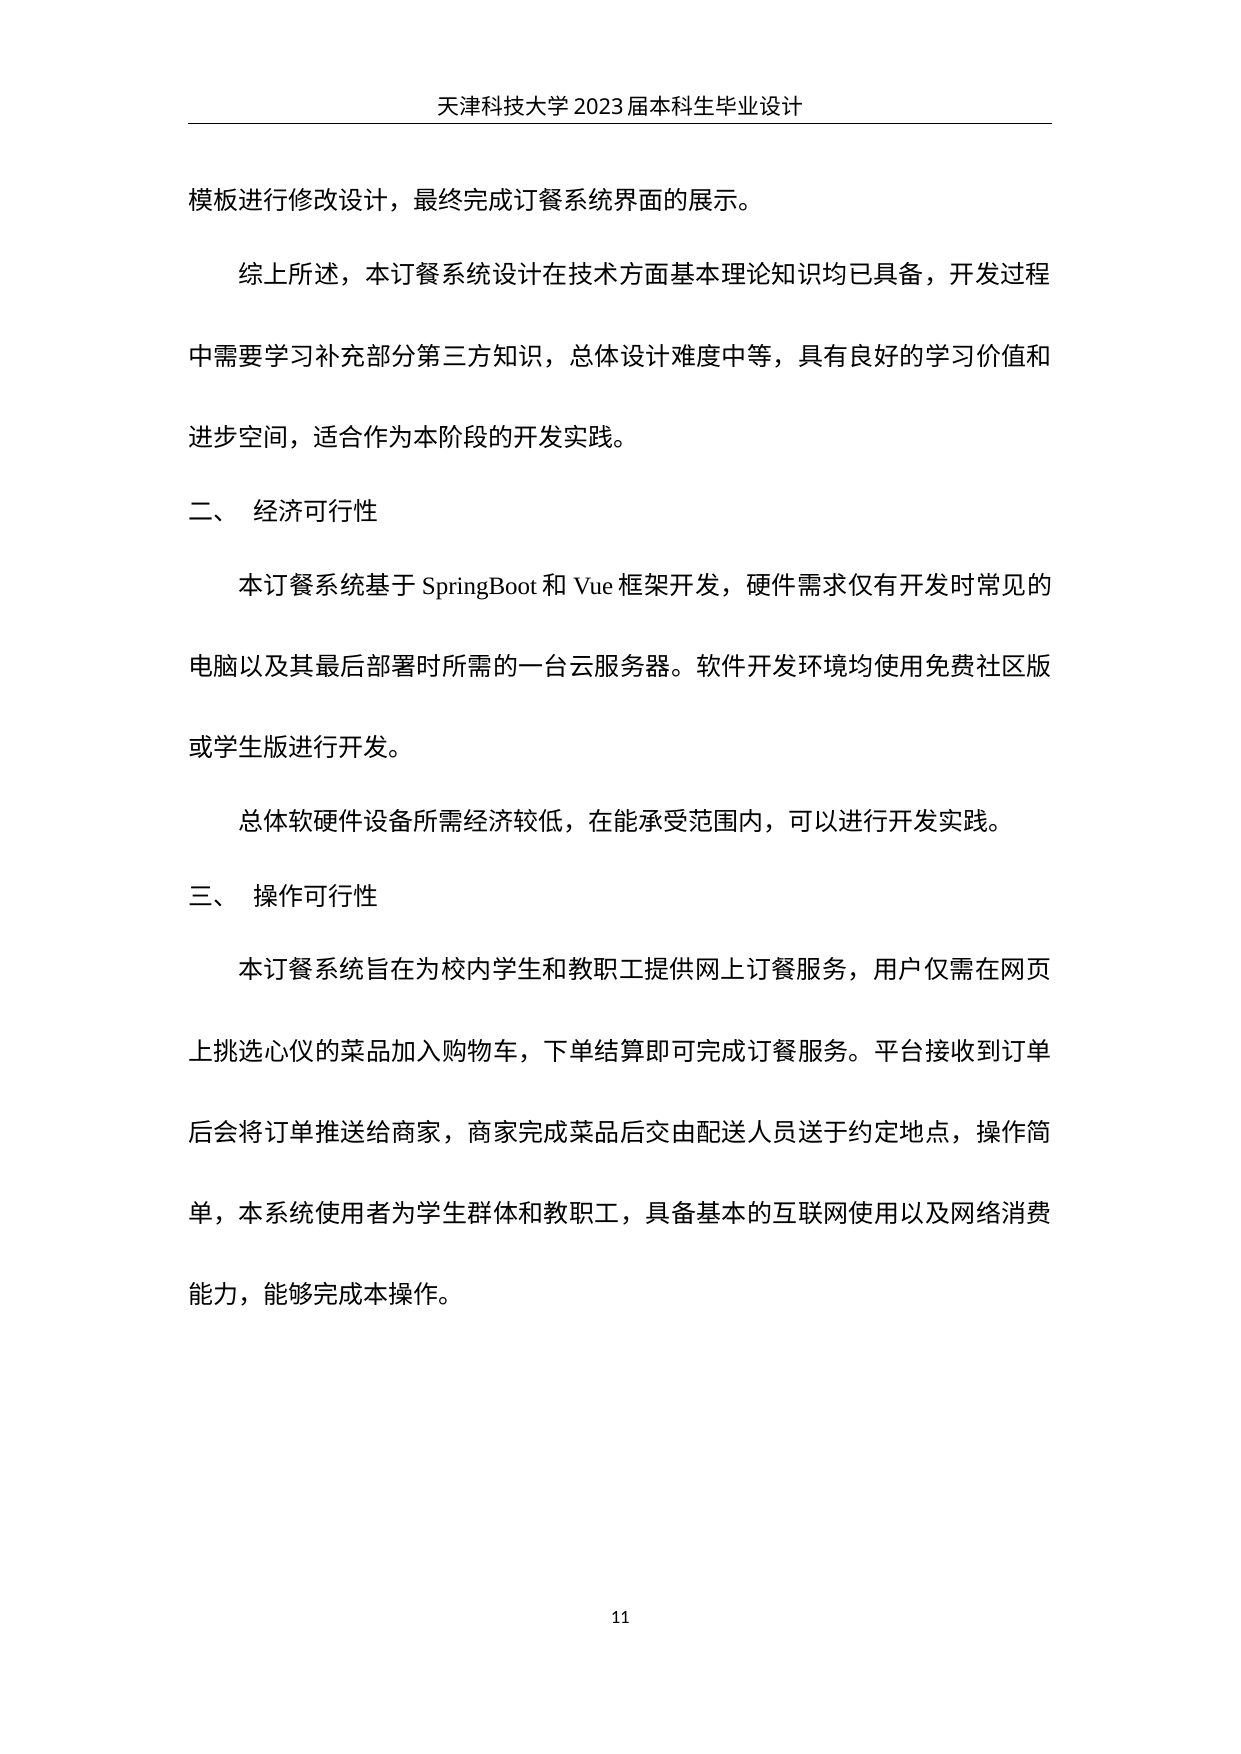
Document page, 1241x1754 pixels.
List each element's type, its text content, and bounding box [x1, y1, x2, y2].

text 本订餐系统旨在为校内学生和教职工提供网上订餐服务，用户仅需在网页上挑选心仪的菜品加入购物车，下单结算即可完成订餐服务。平台接收到订单后会将订单推送给商家，商家完成菜品后交由配送人员送于约定地点，操作简单，本系统使用者为学生群体和教职工，具备基本的互联网使用以及网络消费能力，能够完成本操作。 [188, 936, 1052, 1326]
text 本订餐系统基于SpringBoot和Vue框架开发，硬件需求仅有开发时常见的电脑以及其最后部署时所需的一台云服务器。软件开发环境均使用免费社区版或学生版进行开发。 [188, 551, 1052, 778]
text 综上所述，本订餐系统设计在技术方面基本理论知识均已具备，开发过程中需要学习补充部分第三方知识，总体设计难度中等，具有良好的学习价值和进步空间，适合作为本阶段的开发实践。 [188, 240, 1052, 468]
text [188, 166, 1052, 231]
list 经济可行性 [188, 477, 1052, 542]
list 操作可行性 [188, 862, 1052, 927]
text 总体软硬件设备所需经济较低，在能承受范围内，可以进行开发实践。 [188, 787, 1052, 852]
